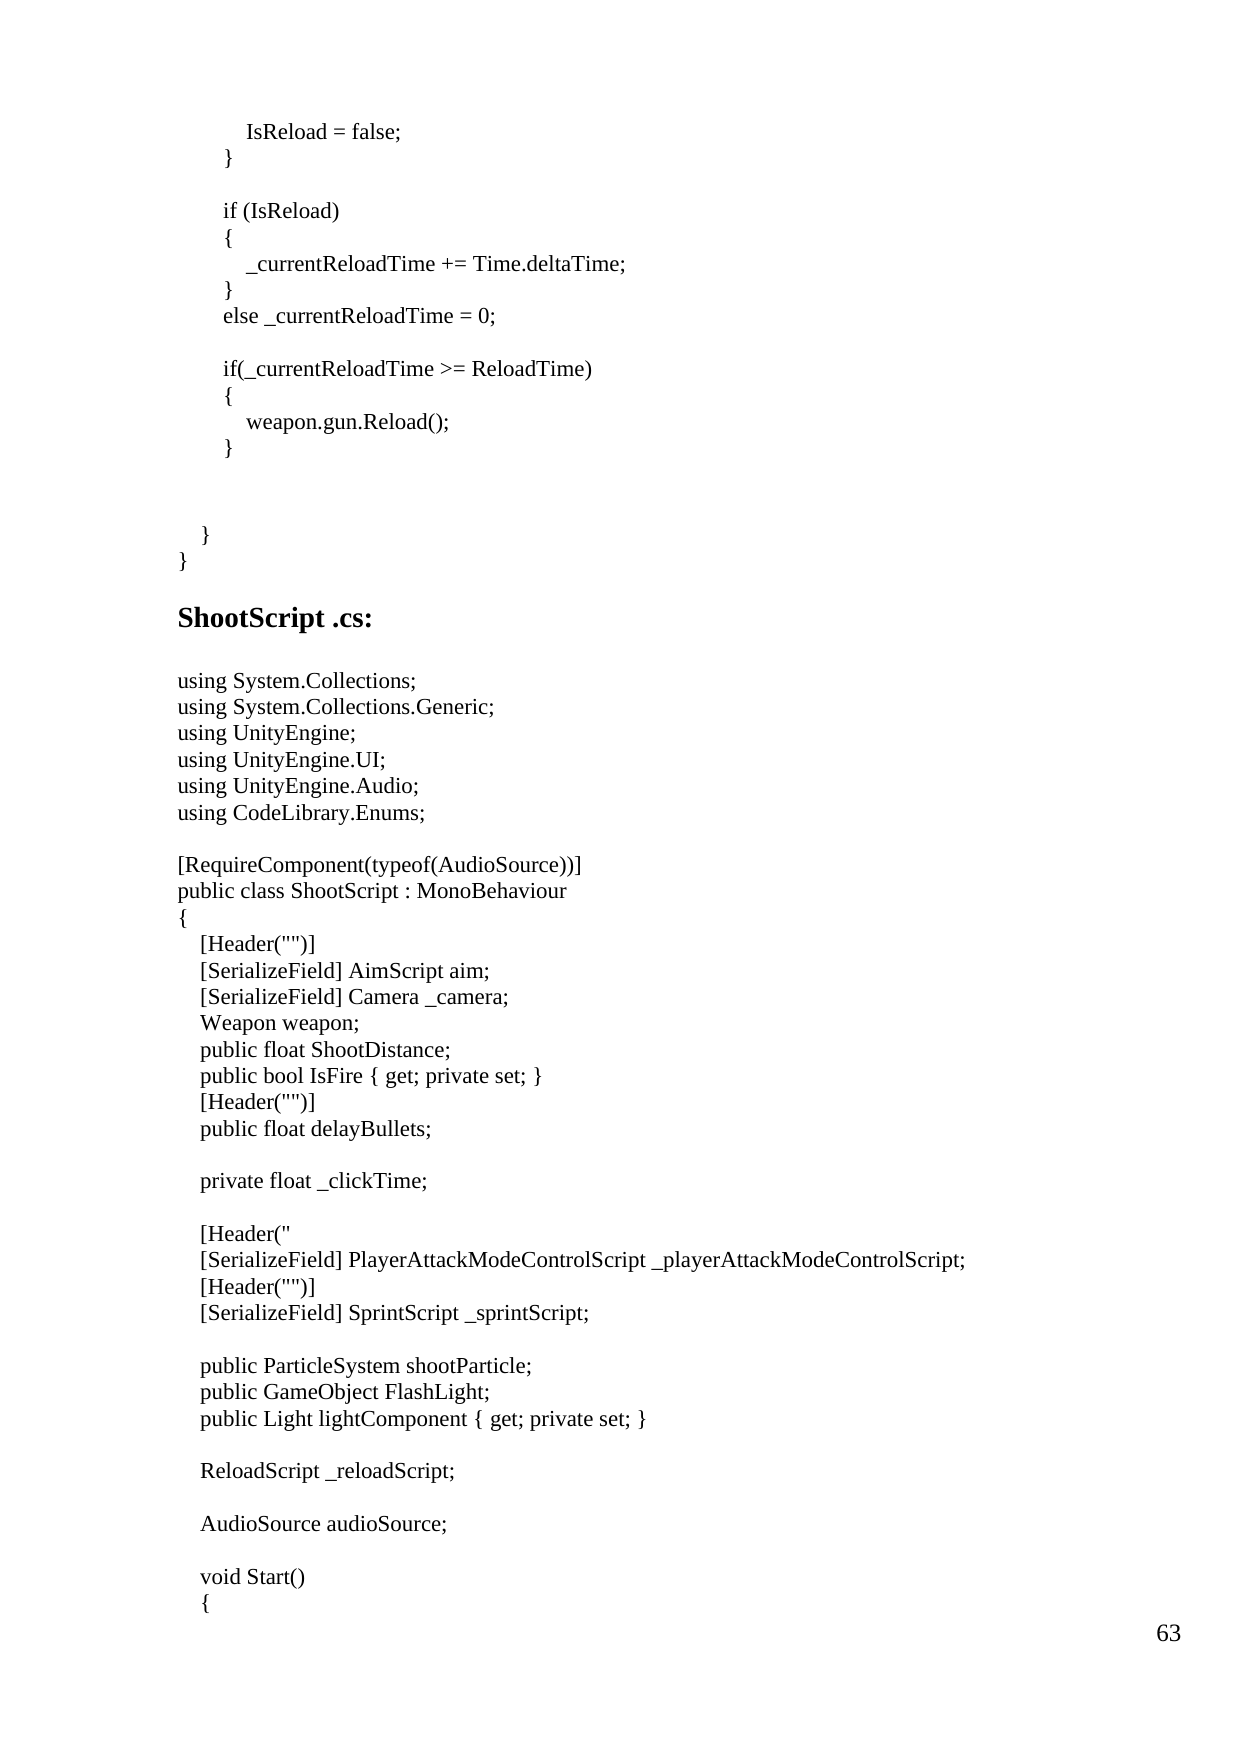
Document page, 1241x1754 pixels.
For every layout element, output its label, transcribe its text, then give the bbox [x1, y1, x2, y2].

text } [177, 276, 1181, 303]
text if (IsReload) [177, 197, 1181, 223]
text } [177, 547, 1181, 573]
text { [177, 1589, 1181, 1616]
text [Header("")] [177, 930, 1181, 957]
text Weapon weapon; [177, 1009, 1181, 1036]
text AudioSource audioSource; [177, 1510, 1181, 1536]
text { [177, 382, 1181, 408]
text } [177, 521, 1181, 547]
text } [177, 144, 1181, 171]
text [Header("")] [177, 1088, 1181, 1115]
text private float _clickTime; [177, 1167, 1181, 1194]
text IsReload = false; [177, 118, 1181, 144]
text using CodeLibrary.Enums; [177, 798, 1181, 825]
text using UnityEngine.Audio; [177, 772, 1181, 798]
text using UnityEngine; [177, 719, 1181, 746]
text ShootScript .cs: [177, 600, 1181, 633]
text [SerializeField] SprintScript _sprintScript; [177, 1299, 1181, 1326]
text _currentReloadTime += Time.deltaTime; [177, 250, 1181, 276]
text [SerializeField] Camera _camera; [177, 983, 1181, 1009]
text weapon.gun.Reload(); [177, 408, 1181, 434]
text [SerializeField] AimScript aim; [177, 957, 1181, 983]
text [SerializeField] PlayerAttackModeControlScript _playerAttackModeControlScript; [177, 1247, 1181, 1273]
text using System.Collections; [177, 667, 1181, 693]
text } [177, 434, 1181, 461]
text [RequireComponent(typeof(AudioSource))] [177, 851, 1181, 878]
text ReloadScript _reloadScript; [177, 1457, 1181, 1484]
text public ParticleSystem shootParticle; [177, 1352, 1181, 1378]
text public class ShootScript : MonoBehaviour [177, 878, 1181, 904]
text public GameObject FlashLight; [177, 1378, 1181, 1405]
text public Light lightComponent { get; private set; } [177, 1405, 1181, 1431]
text public float delayBullets; [177, 1115, 1181, 1141]
text public float ShootDistance; [177, 1036, 1181, 1062]
text { [177, 904, 1181, 930]
text { [177, 223, 1181, 250]
text [Header(" [177, 1220, 1181, 1247]
text else _currentReloadTime = 0; [177, 303, 1181, 329]
text using System.Collections.Generic; [177, 693, 1181, 719]
text void Start() [177, 1563, 1181, 1589]
text if(_currentReloadTime >= ReloadTime) [177, 355, 1181, 382]
text [Header("")] [177, 1273, 1181, 1299]
text using UnityEngine.UI; [177, 746, 1181, 772]
text public bool IsFire { get; private set; } [177, 1062, 1181, 1088]
